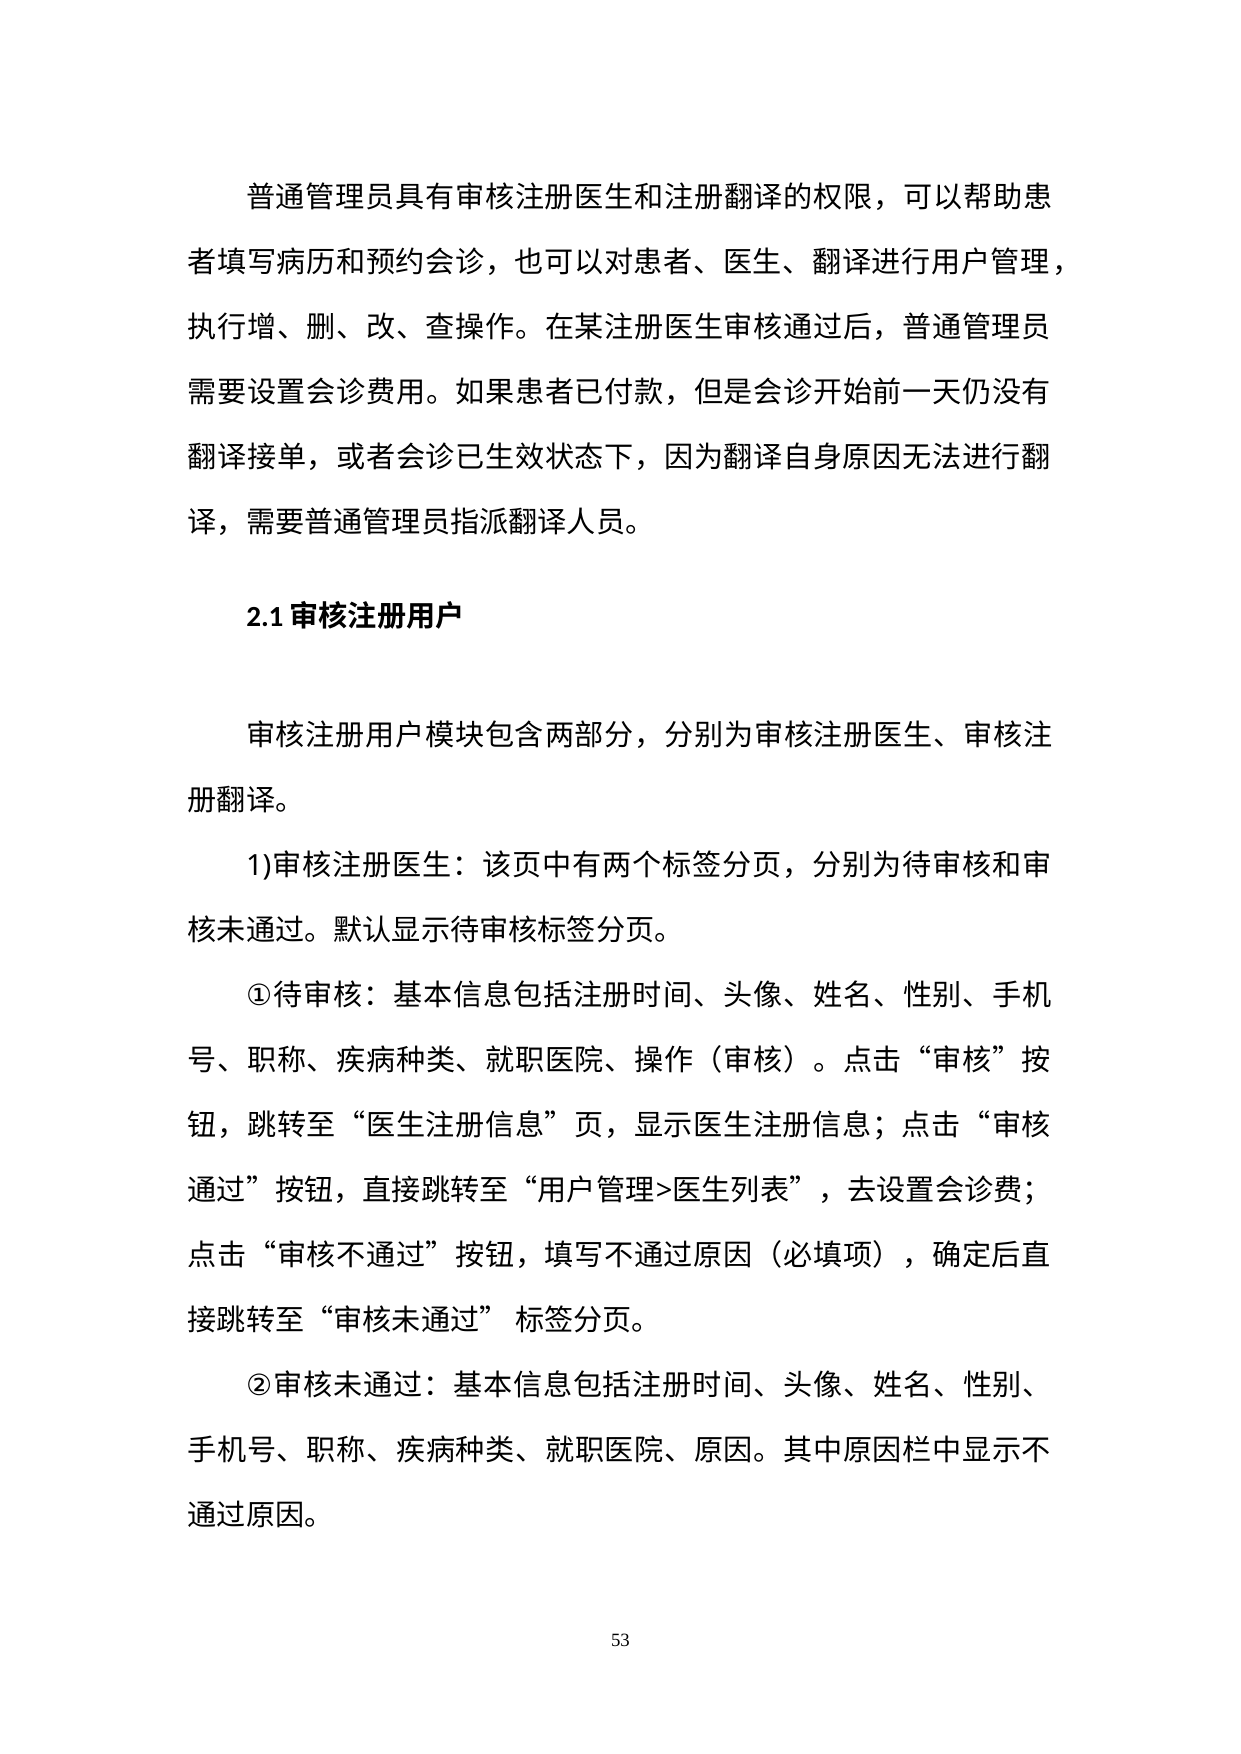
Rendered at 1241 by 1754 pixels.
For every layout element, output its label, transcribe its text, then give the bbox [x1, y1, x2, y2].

text 审核注册用户模块包含两部分，分别为审核注册医生、审核注册翻译。 [187, 700, 1053, 830]
subtitle 2.1审核注册用户 [187, 581, 1053, 646]
text 1)审核注册医生：该页中有两个标签分页，分别为待审核和审核未通过。默认显示待审核标签分页。 [187, 830, 1053, 960]
text ①待审核：基本信息包括注册时间、头像、姓名、性别、手机号、职称、疾病种类、就职医院、操作（审核）。点击“审核”按钮，跳转至“医生注册信息”页，显示医生注册信息；点击“审核通过”按钮，直接跳转至“用户管理>医生列表”，去设置会诊费；点击“审核不通过”按钮，填写不通过原因（必填项），确定后直接跳转至“审核未通过” 标签分页。 [187, 960, 1053, 1350]
text ②审核未通过：基本信息包括注册时间、头像、姓名、性别、手机号、职称、疾病种类、就职医院、原因。其中原因栏中显示不通过原因。 [187, 1350, 1053, 1545]
text 普通管理员具有审核注册医生和注册翻译的权限，可以帮助患者填写病历和预约会诊，也可以对患者、医生、翻译进行用户管理，执行增、删、改、查操作。在某注册医生审核通过后，普通管理员需要设置会诊费用。如果患者已付款，但是会诊开始前一天仍没有翻译接单，或者会诊已生效状态下，因为翻译自身原因无法进行翻译，需要普通管理员指派翻译人员。 [187, 162, 1053, 552]
